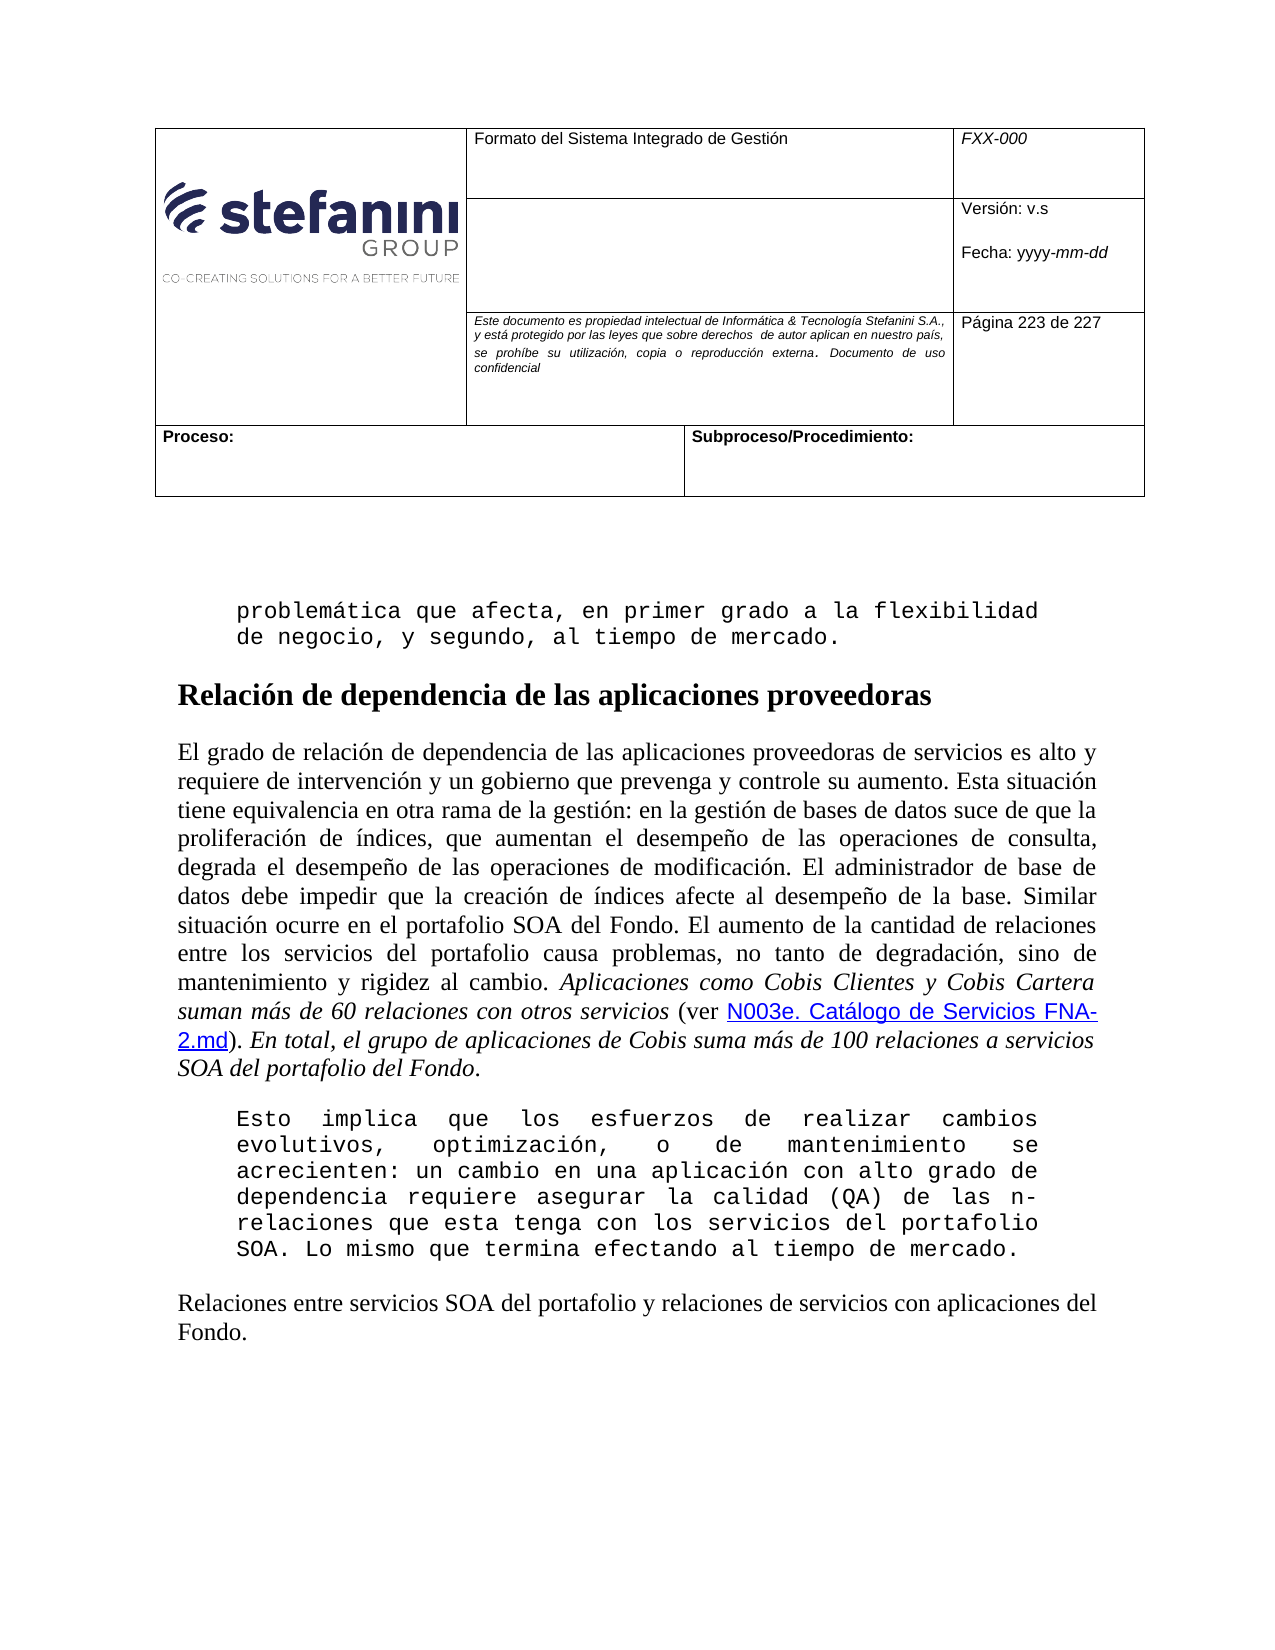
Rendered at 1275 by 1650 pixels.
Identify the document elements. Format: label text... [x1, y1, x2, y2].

text Relaciones entre servicios SOA del portafolio y relaciones de servicios con aplicaciones del Fondo. [177, 1288, 1098, 1345]
text Esto implica que los esfuerzos de realizar cambios evolutivos, optimización, o de mantenimiento se acrecienten: un cambio en una aplicación con alto grado de dependencia requiere asegurar la calidad (QA) de las n-relaciones que esta tenga con los servicios del portafolio SOA. Lo mismo que termina efectando al tiempo de mercado. [236, 1107, 1039, 1263]
text El grado de relación de dependencia de las aplicaciones proveedoras de servicios es alto y requiere de intervención y un gobierno que prevenga y controle su aumento. Esta situación tiene equivalencia en otra rama de la gestión: en la gestión de bases de datos suce de que la proliferación de índices, que aumentan el desempeño de las operaciones de consulta, degrada el desempeño de las operaciones de modificación. El administrador de base de datos debe impedir que la creación de índices afecte al desempeño de la base. Similar situación ocurre en el portafolio SOA del Fondo. El aumento de la cantidad de relaciones entre los servicios del portafolio causa problemas, no tanto de degradación, sino de mantenimiento y rigidez al cambio. Aplicaciones como Cobis Clientes y Cobis Cartera suman más de 60 relaciones con otros servicios (ver N003e. Catálogo de Servicios FNA-2.md). En total, el grupo de aplicaciones de Cobis suma más de 100 relaciones a servicios SOA del portafolio del Fondo. [177, 737, 1098, 1082]
text Todo acoplamiento, que en este caso es con el proveedor, produce rigidez. Esta rigidez es causa de una problemática que afecta, en primer grado a la flexibilidad de negocio, y segundo, al tiempo de mercado. [236, 599, 1039, 651]
picture [162, 182, 460, 286]
subtitle Relación de dependencia de las aplicaciones proveedoras [177, 676, 1098, 712]
